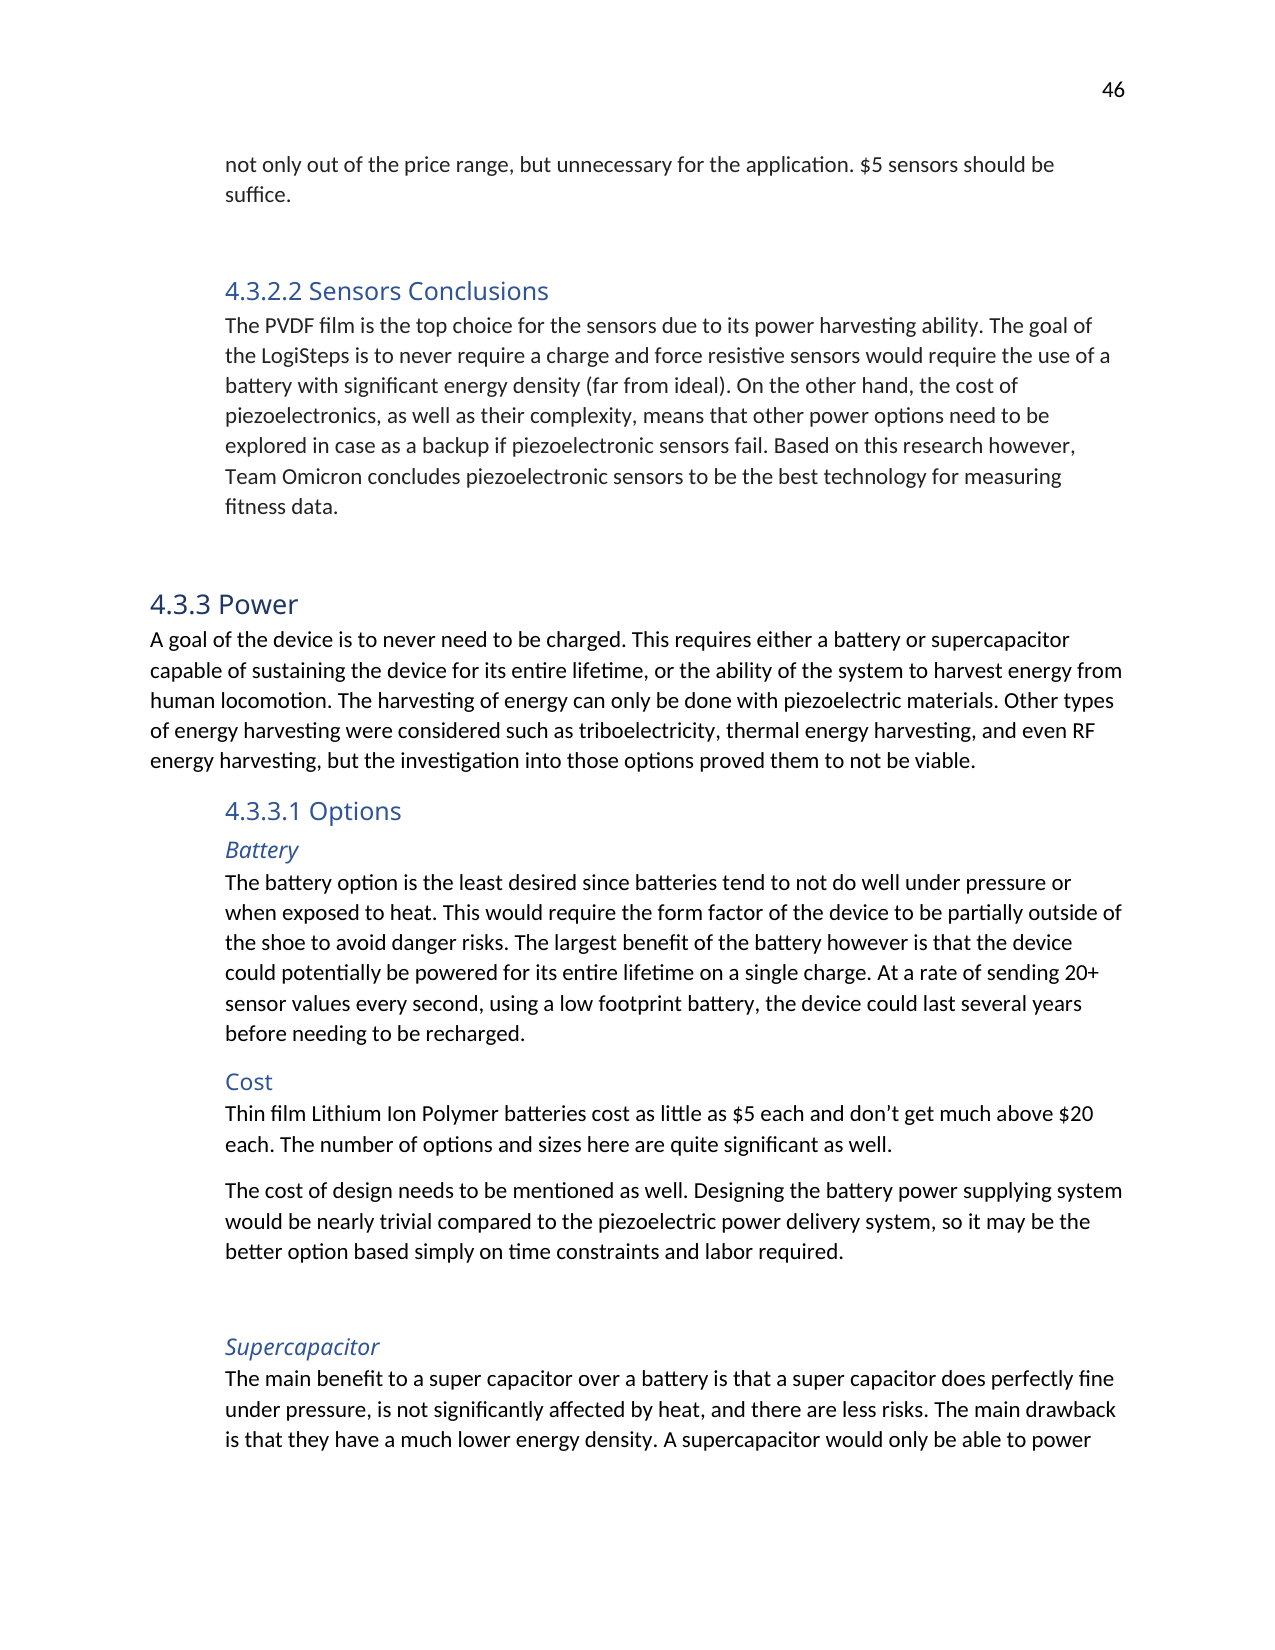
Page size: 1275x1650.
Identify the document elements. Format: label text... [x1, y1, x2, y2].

subtitle Supercapacitor [225, 1331, 1125, 1362]
text The cost of design needs to be mentioned as well. Designing the battery power supplying system would be nearly trivial compared to the piezoelectric power delivery system, so it may be the better option based simply on time constraints and labor required. [225, 1177, 1125, 1265]
subtitle 4.3.3.1 Options [150, 793, 1125, 827]
text The PVDF film is the top choice for the sensors due to its power harvesting ability. The goal of the LogiSteps is to never require a charge and force resistive sensors would require the use of a battery with significant energy density (far from ideal). On the other hand, the cost of piezoelectronics, as well as their complexity, means that other power options need to be explored in case as a backup if piezoelectronic sensors fail. Based on this research however, Team Omicron concludes piezoelectronic sensors to be the best technology for measuring fitness data. [225, 311, 1125, 520]
text A goal of the device is to never need to be charged. This requires either a battery or supercapacitor capable of sustaining the device for its entire lifetime, or the ability of the system to harvest energy from human locomotion. The harvesting of energy can only be done with piezoelectric materials. Other types of energy harvesting were considered such as triboelectricity, thermal energy harvesting, and even RF energy harvesting, but the investigation into those options proved them to not be viable. [150, 626, 1125, 774]
subtitle 4.3.2.2 Sensors Conclusions [150, 274, 1125, 308]
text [225, 1364, 1125, 1453]
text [225, 150, 1125, 208]
subtitle Battery [225, 834, 1125, 865]
subtitle Cost [225, 1066, 1125, 1097]
text The battery option is the least desired since batteries tend to not do well under pressure or when exposed to heat. This would require the form factor of the device to be partially outside of the shoe to avoid danger risks. The largest benefit of the battery however is that the device could potentially be powered for its entire lifetime on a single charge. At a rate of sending 20+ sensor values every second, using a low footprint battery, the device could last several years before needing to be recharged. [225, 868, 1125, 1047]
text Thin film Lithium Ion Polymer batteries cost as little as $5 each and don’t get much above $20 each. The number of options and sizes here are quite significant as well. [225, 1099, 1125, 1158]
subtitle 4.3.3 Power [150, 586, 1125, 623]
